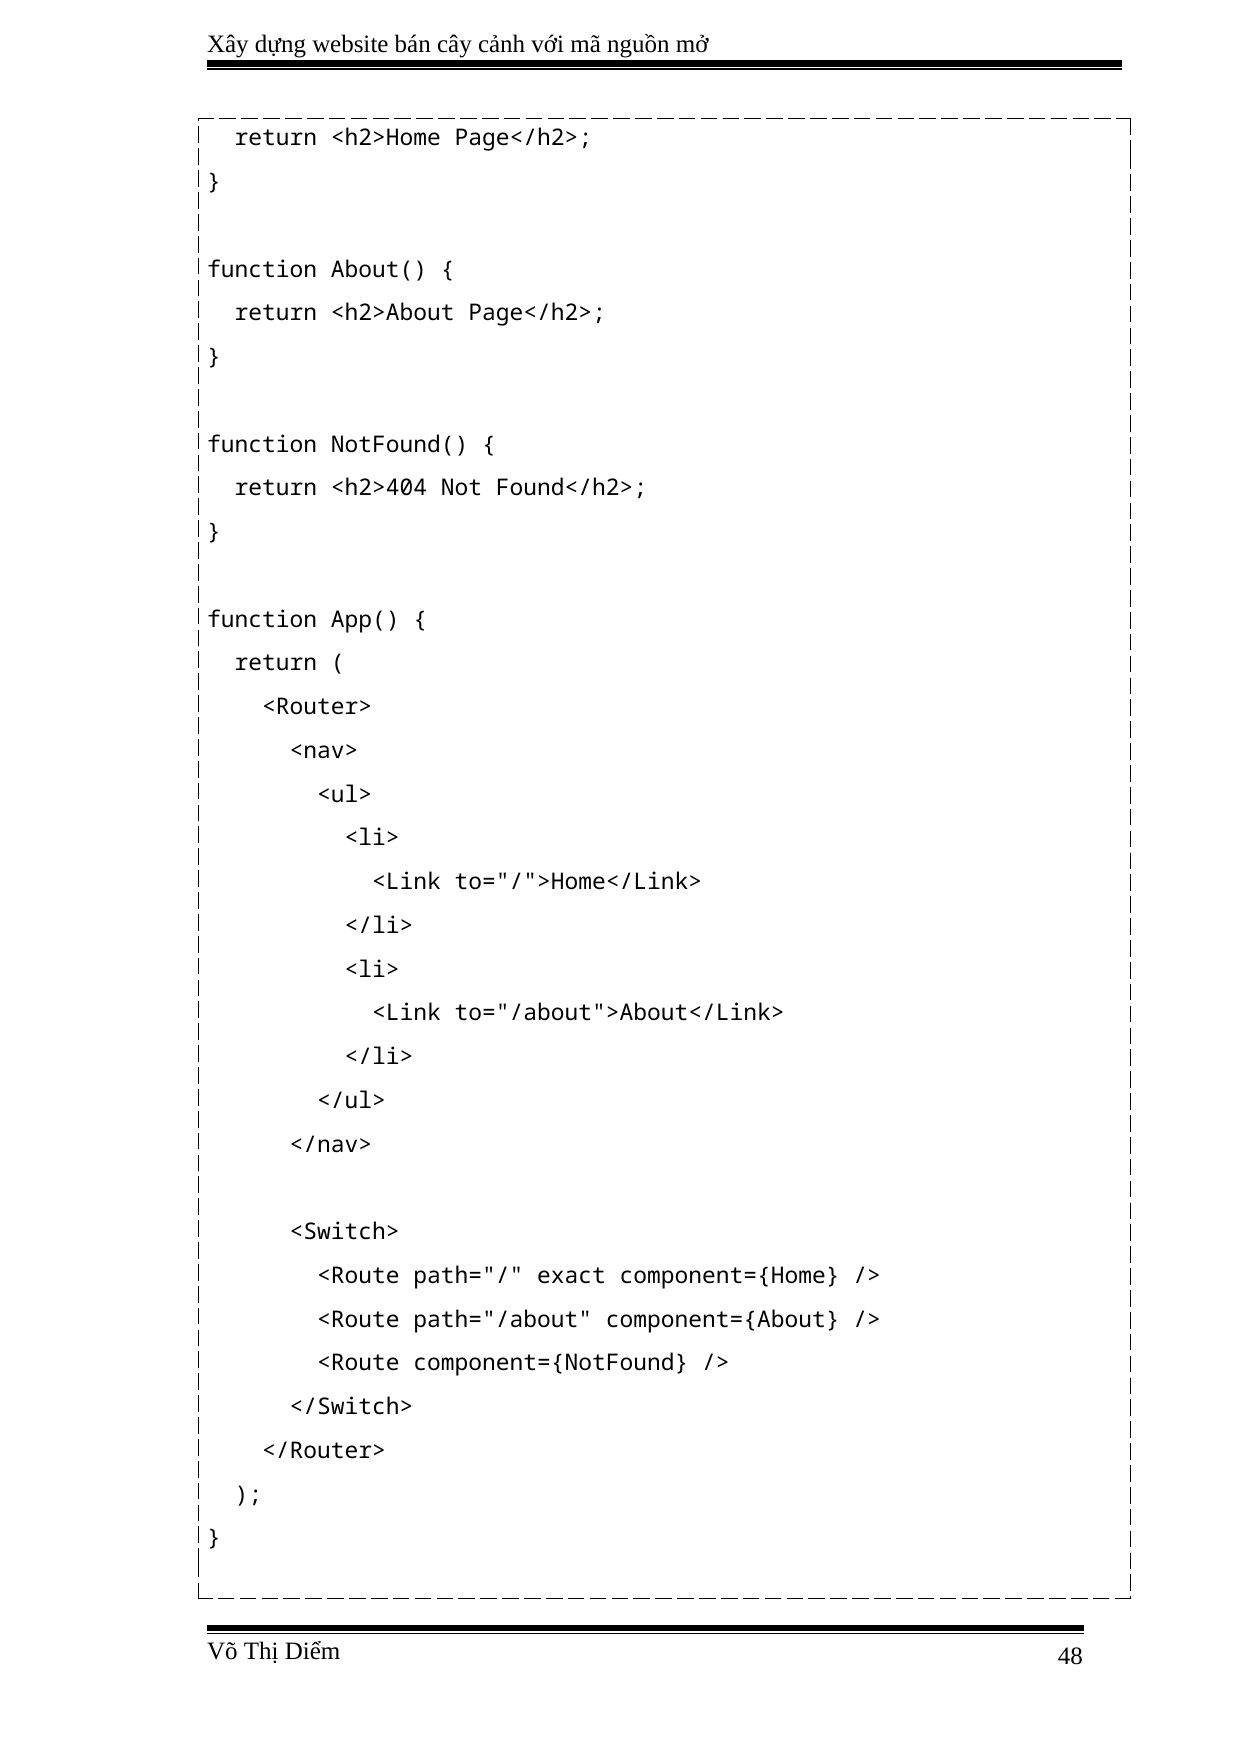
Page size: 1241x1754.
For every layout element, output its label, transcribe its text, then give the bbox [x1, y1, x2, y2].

text </Switch> [197, 1387, 1131, 1421]
text <Route component={NotFound} /> [197, 1343, 1131, 1377]
text <Switch> [197, 1212, 1131, 1246]
text </ul> [197, 1081, 1131, 1115]
text <li> [197, 949, 1131, 984]
text function About() { [197, 249, 1131, 284]
text <Route path="/about" component={About} /> [197, 1299, 1131, 1334]
text return <h2>Home Page</h2>; [197, 118, 1131, 152]
text <Link to="/about">About</Link> [197, 993, 1131, 1027]
text function NotFound() { [197, 424, 1131, 459]
text <Route path="/" exact component={Home} /> [197, 1256, 1131, 1290]
text <ul> [197, 774, 1131, 809]
text return <h2>About Page</h2>; [197, 293, 1131, 327]
text return <h2>404 Not Found</h2>; [197, 468, 1131, 502]
text </li> [197, 906, 1131, 940]
text <nav> [197, 731, 1131, 765]
text function App() { [197, 599, 1131, 634]
text return ( [197, 643, 1131, 677]
text } [197, 337, 1131, 371]
text } [197, 162, 1131, 196]
text <Router> [197, 687, 1131, 721]
text <Link to="/">Home</Link> [197, 862, 1131, 896]
text } [197, 1518, 1131, 1552]
text </nav> [197, 1124, 1131, 1159]
text <li> [197, 818, 1131, 852]
text </Router> [197, 1431, 1131, 1465]
text ); [197, 1474, 1131, 1509]
text </li> [197, 1037, 1131, 1071]
text } [197, 512, 1131, 546]
